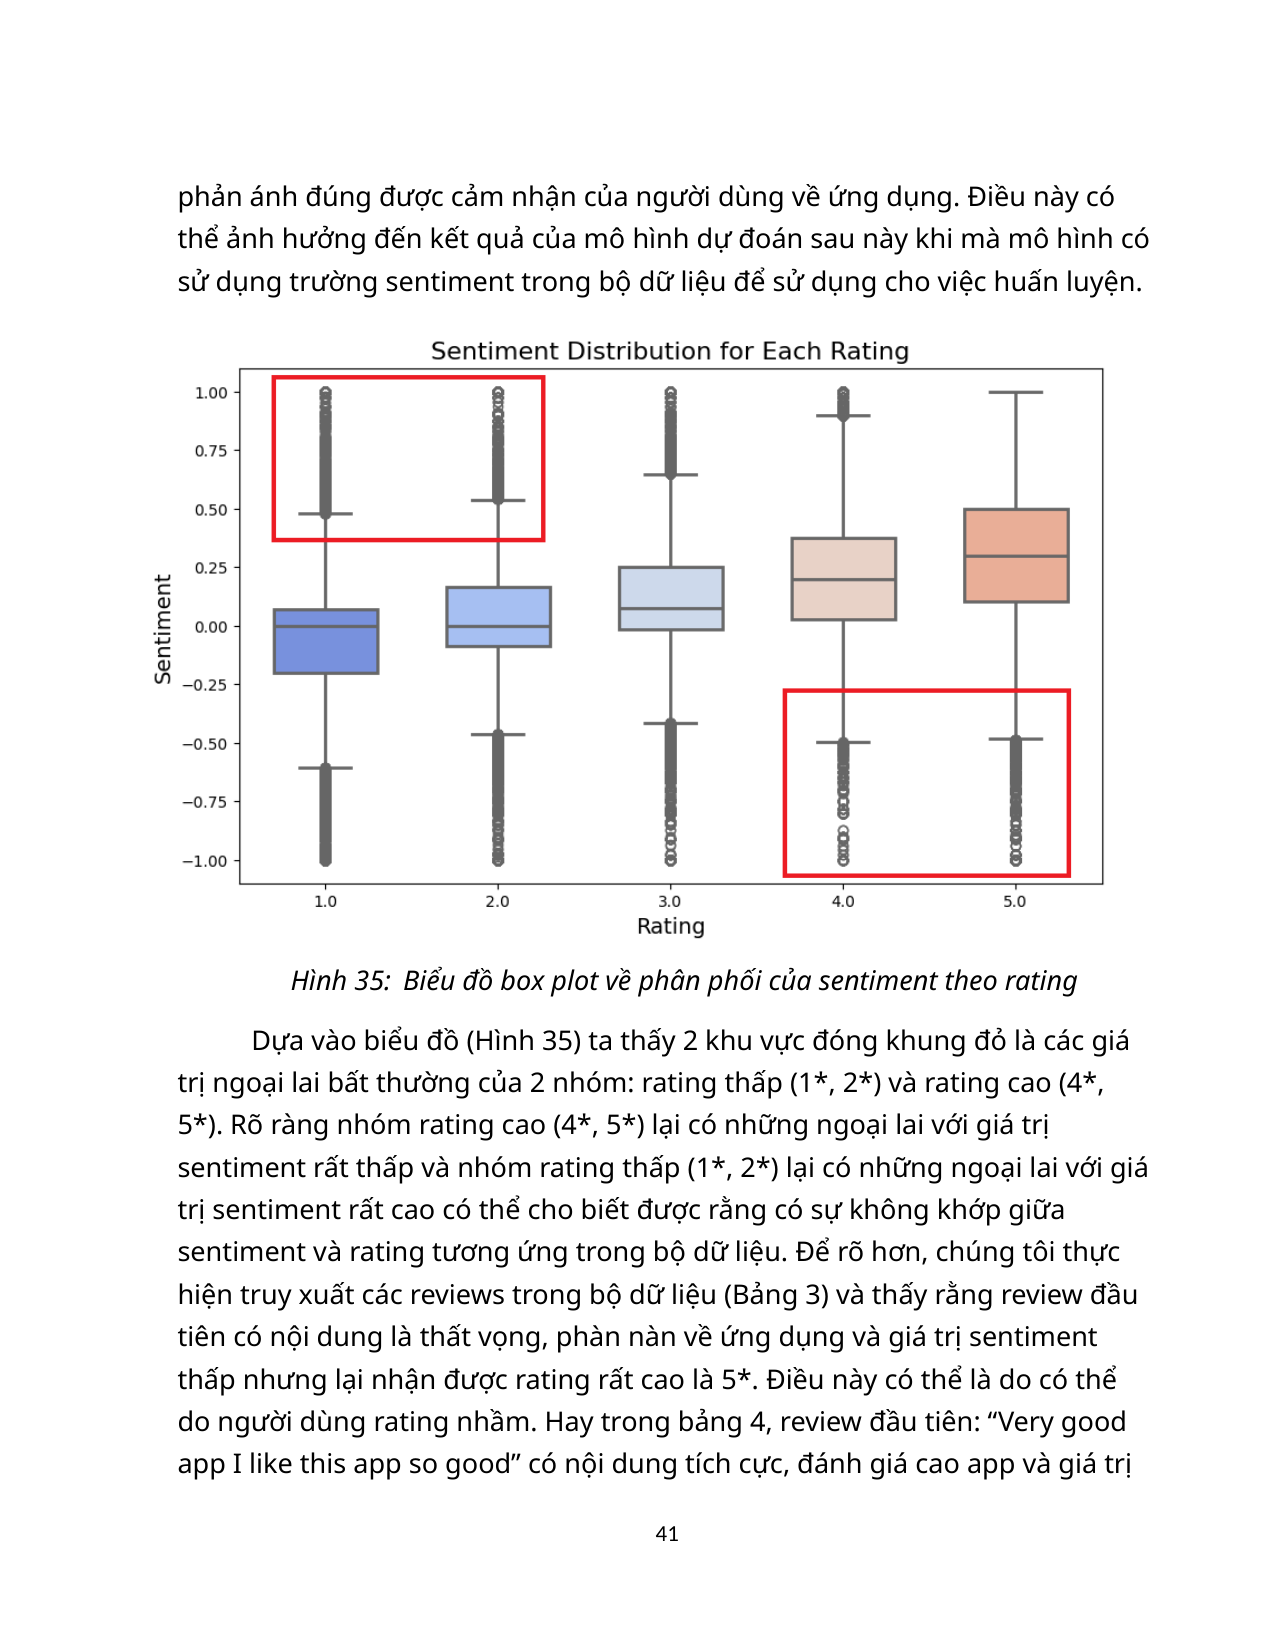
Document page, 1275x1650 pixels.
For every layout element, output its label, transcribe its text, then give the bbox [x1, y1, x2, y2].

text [177, 177, 1157, 299]
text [177, 1021, 1157, 1482]
picture [138, 316, 1119, 946]
text Biểu đồ box plot về phân phối của sentiment theo rating [215, 962, 1157, 999]
